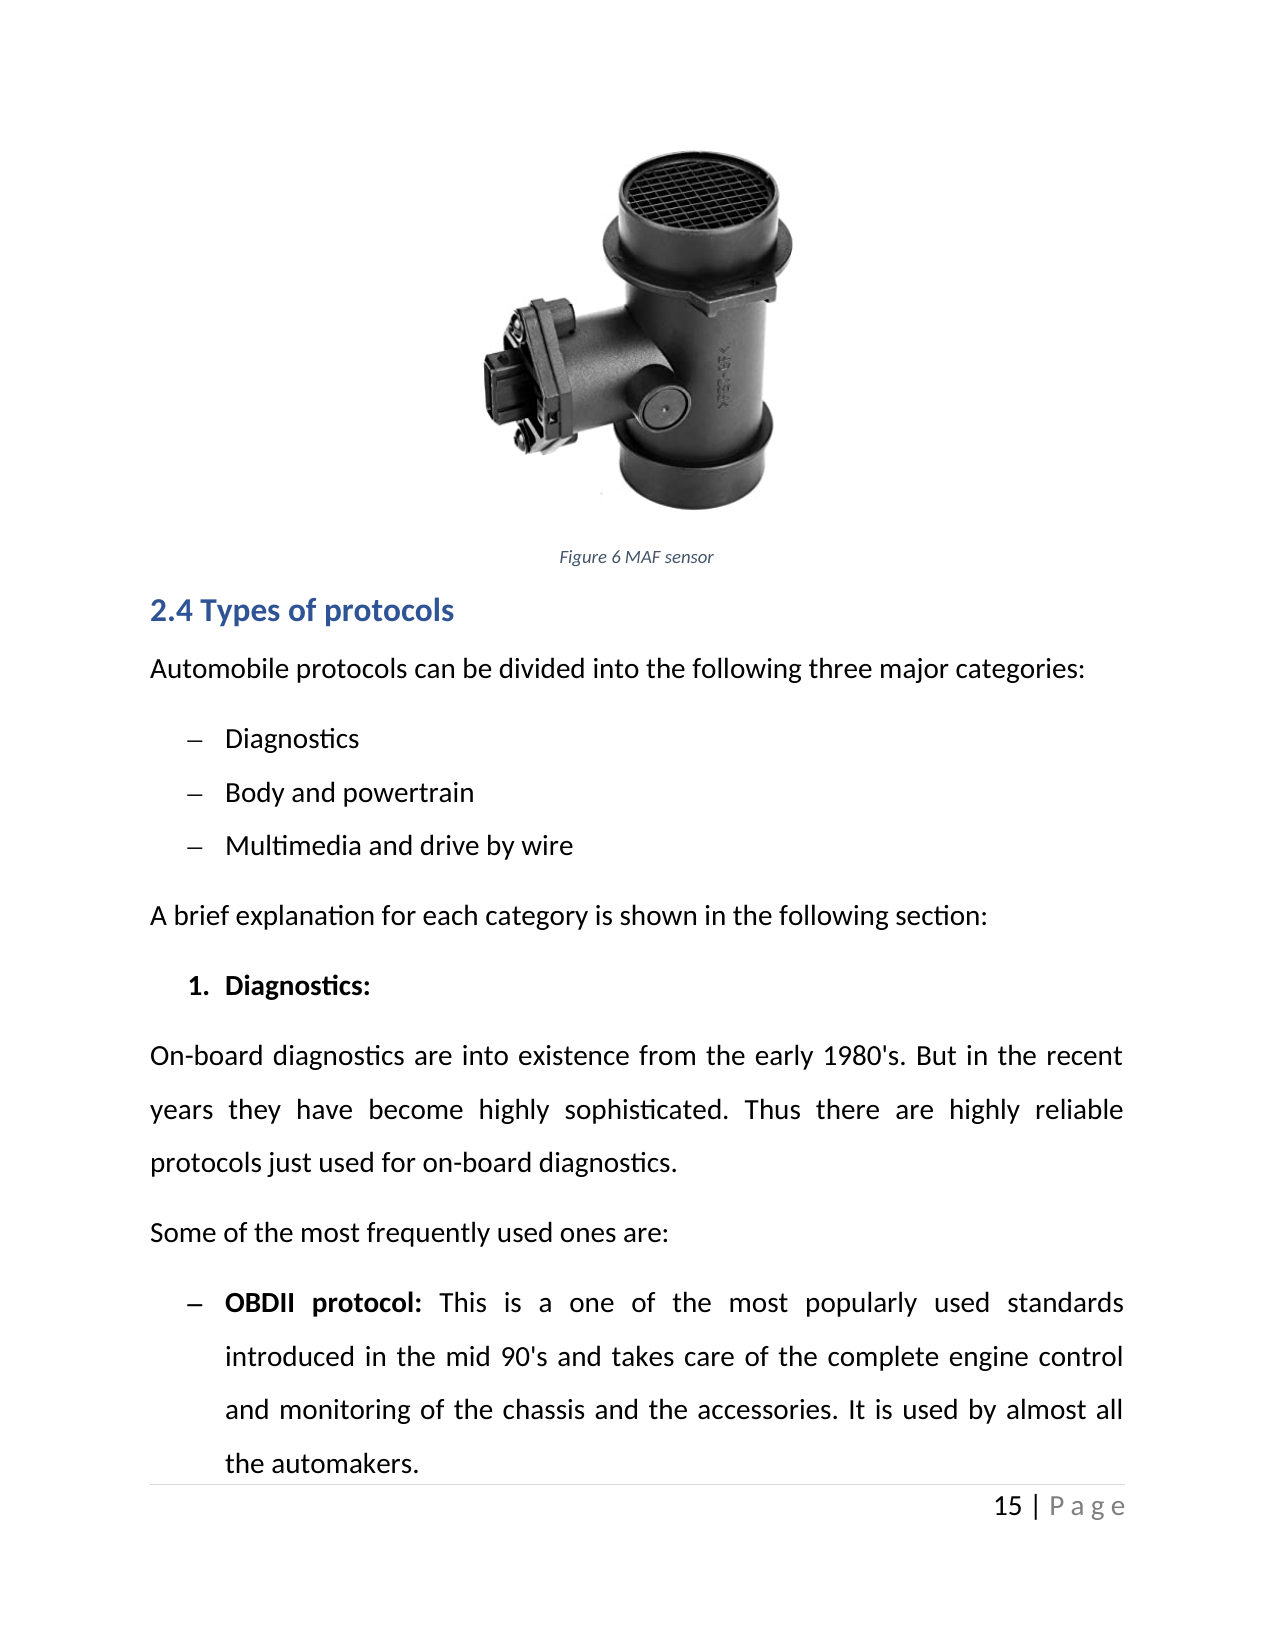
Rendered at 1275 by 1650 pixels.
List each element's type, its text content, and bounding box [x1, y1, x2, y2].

list Diagnostics: [187, 967, 1125, 1003]
text Automobile protocols can be divided into the following three major categories: [150, 650, 1125, 686]
text Some of the most frequently used ones are: [150, 1214, 1125, 1250]
list Body and powertrain [187, 774, 1125, 809]
text On-board diagnostics are into existence from the early 1980's. But in the recent years they have become highly sophisticated. Thus there are highly reliable protocols just used for on-board diagnostics. [150, 1037, 1125, 1180]
list OBDII protocol: This is a one of the most popularly used standards introduced in the mid 90's and takes care of the complete engine control and monitoring of the chassis and the accessories. It is used by almost all the automakers. [187, 1284, 1125, 1480]
subtitle 2.4 Types of protocols [150, 589, 1125, 630]
list Multimedia and drive by wire [187, 827, 1125, 863]
picture [481, 150, 794, 511]
text A brief explanation for each category is shown in the following section: [150, 897, 1125, 933]
list Diagnostics [187, 720, 1125, 756]
